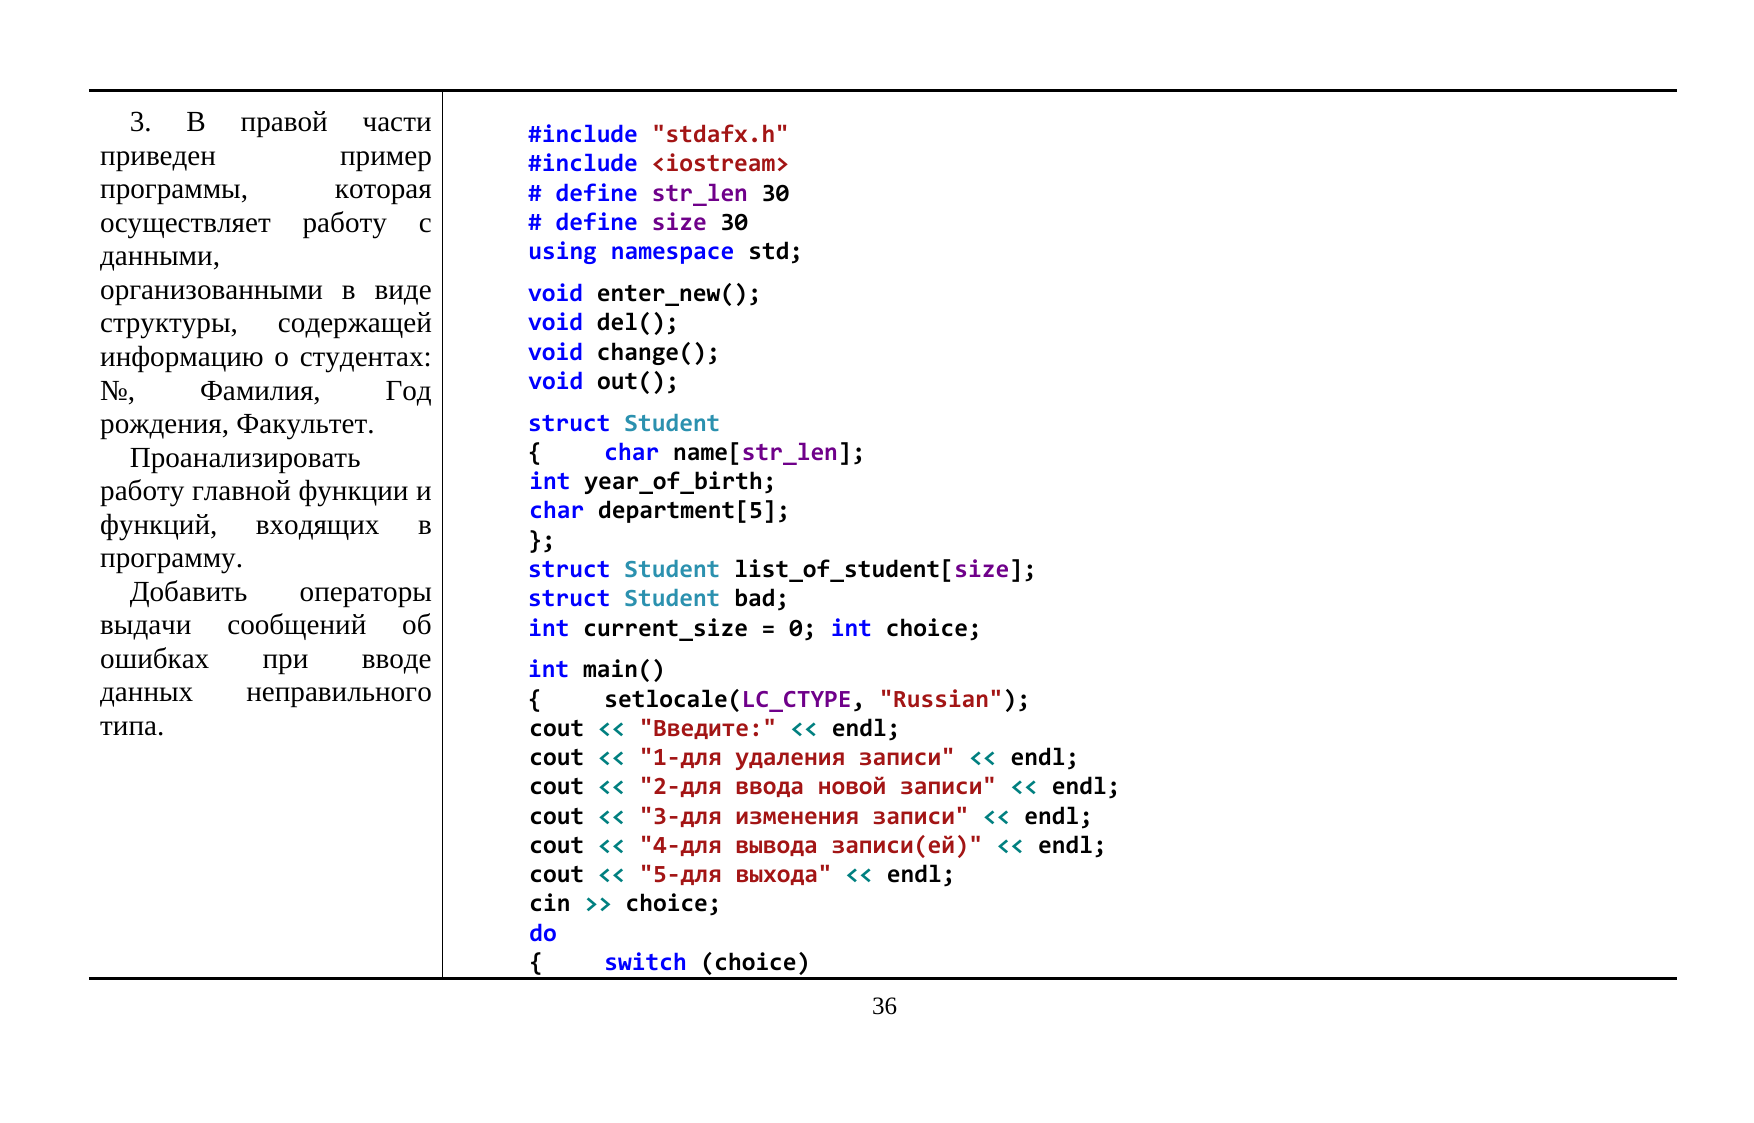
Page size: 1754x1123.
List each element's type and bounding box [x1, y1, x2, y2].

table_cell [89, 92, 442, 977]
table_cell [443, 92, 1677, 977]
